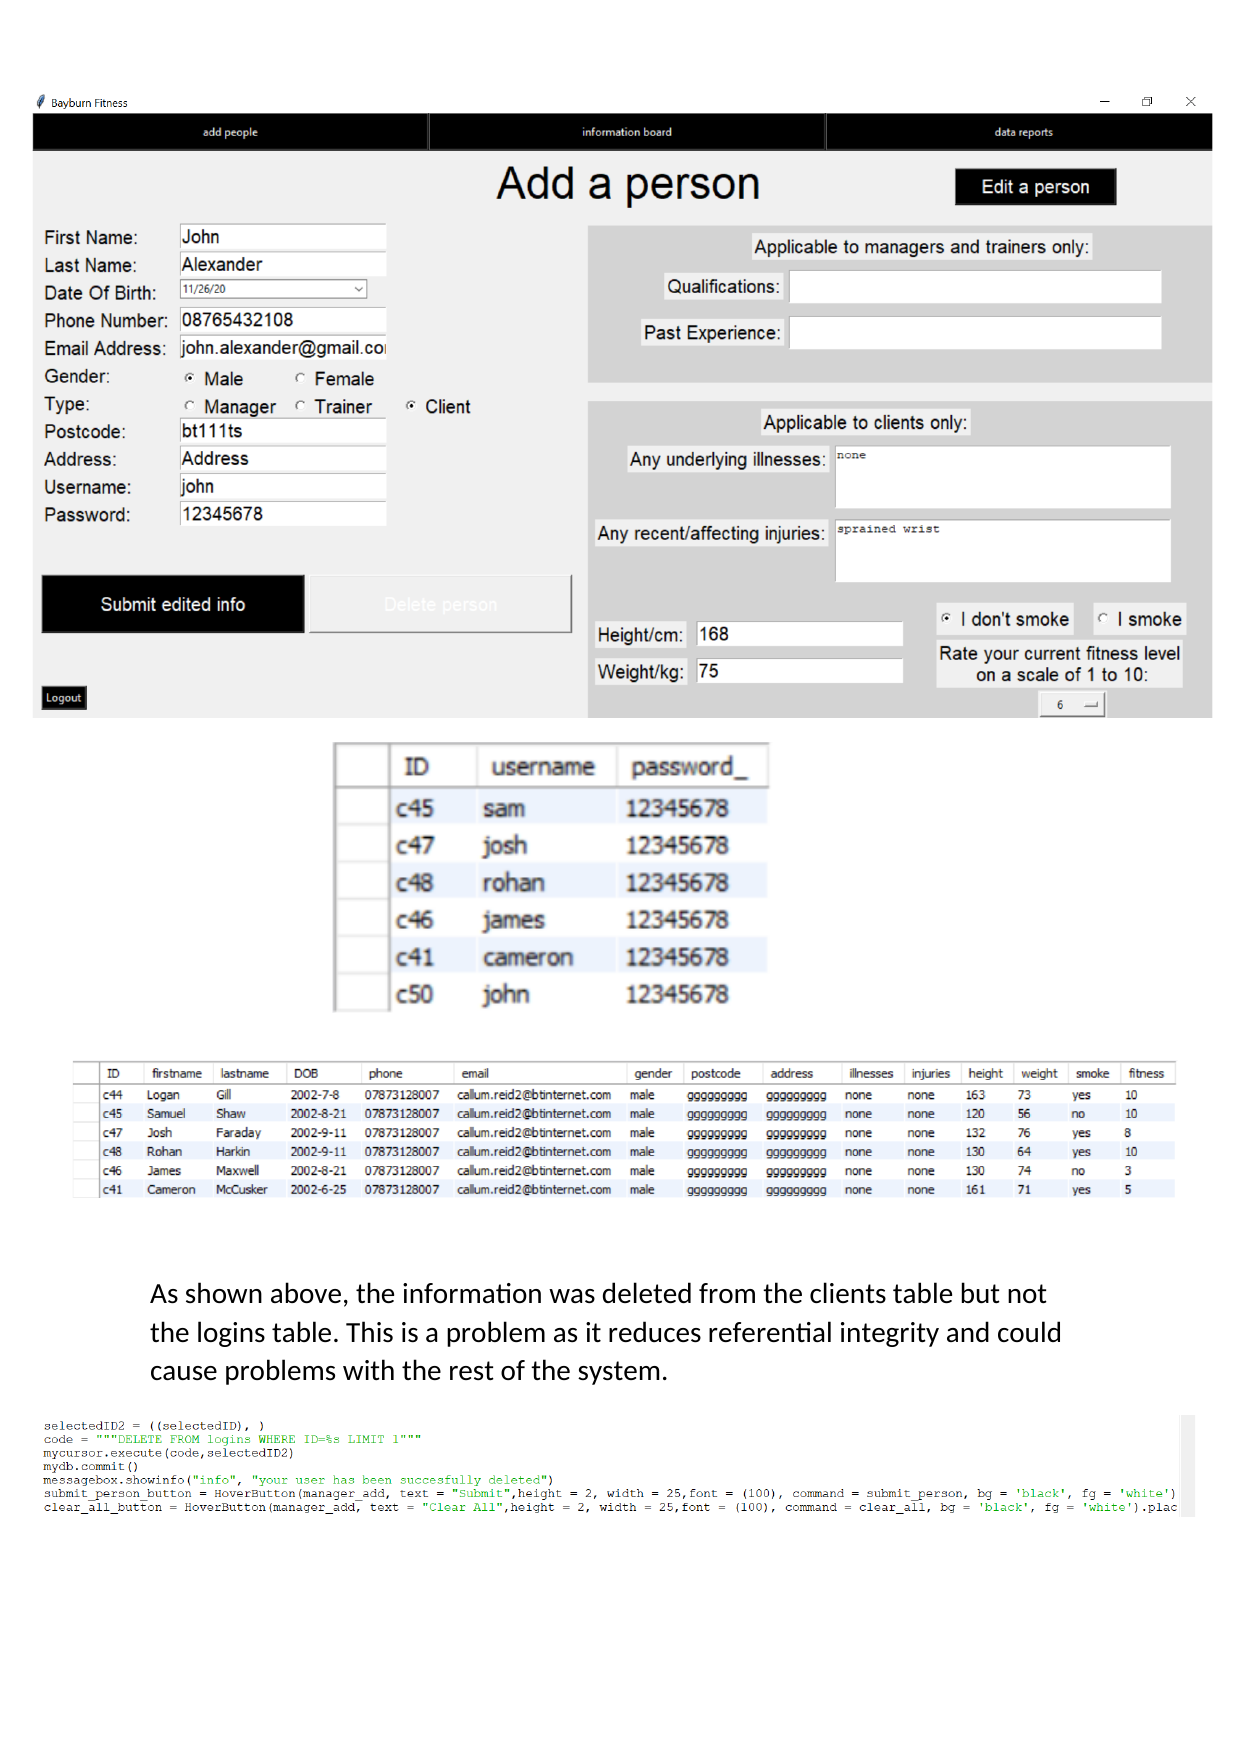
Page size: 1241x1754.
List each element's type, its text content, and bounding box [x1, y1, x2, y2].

picture [39, 1415, 1196, 1517]
picture [72, 1060, 1178, 1198]
text As shown above, the information was deleted from the clients table but not the logins table. This is a problem as it reduces referential integrity and could cause problems with the rest of the system. [150, 1275, 1090, 1388]
picture [32, 91, 1213, 718]
picture [332, 742, 773, 1013]
